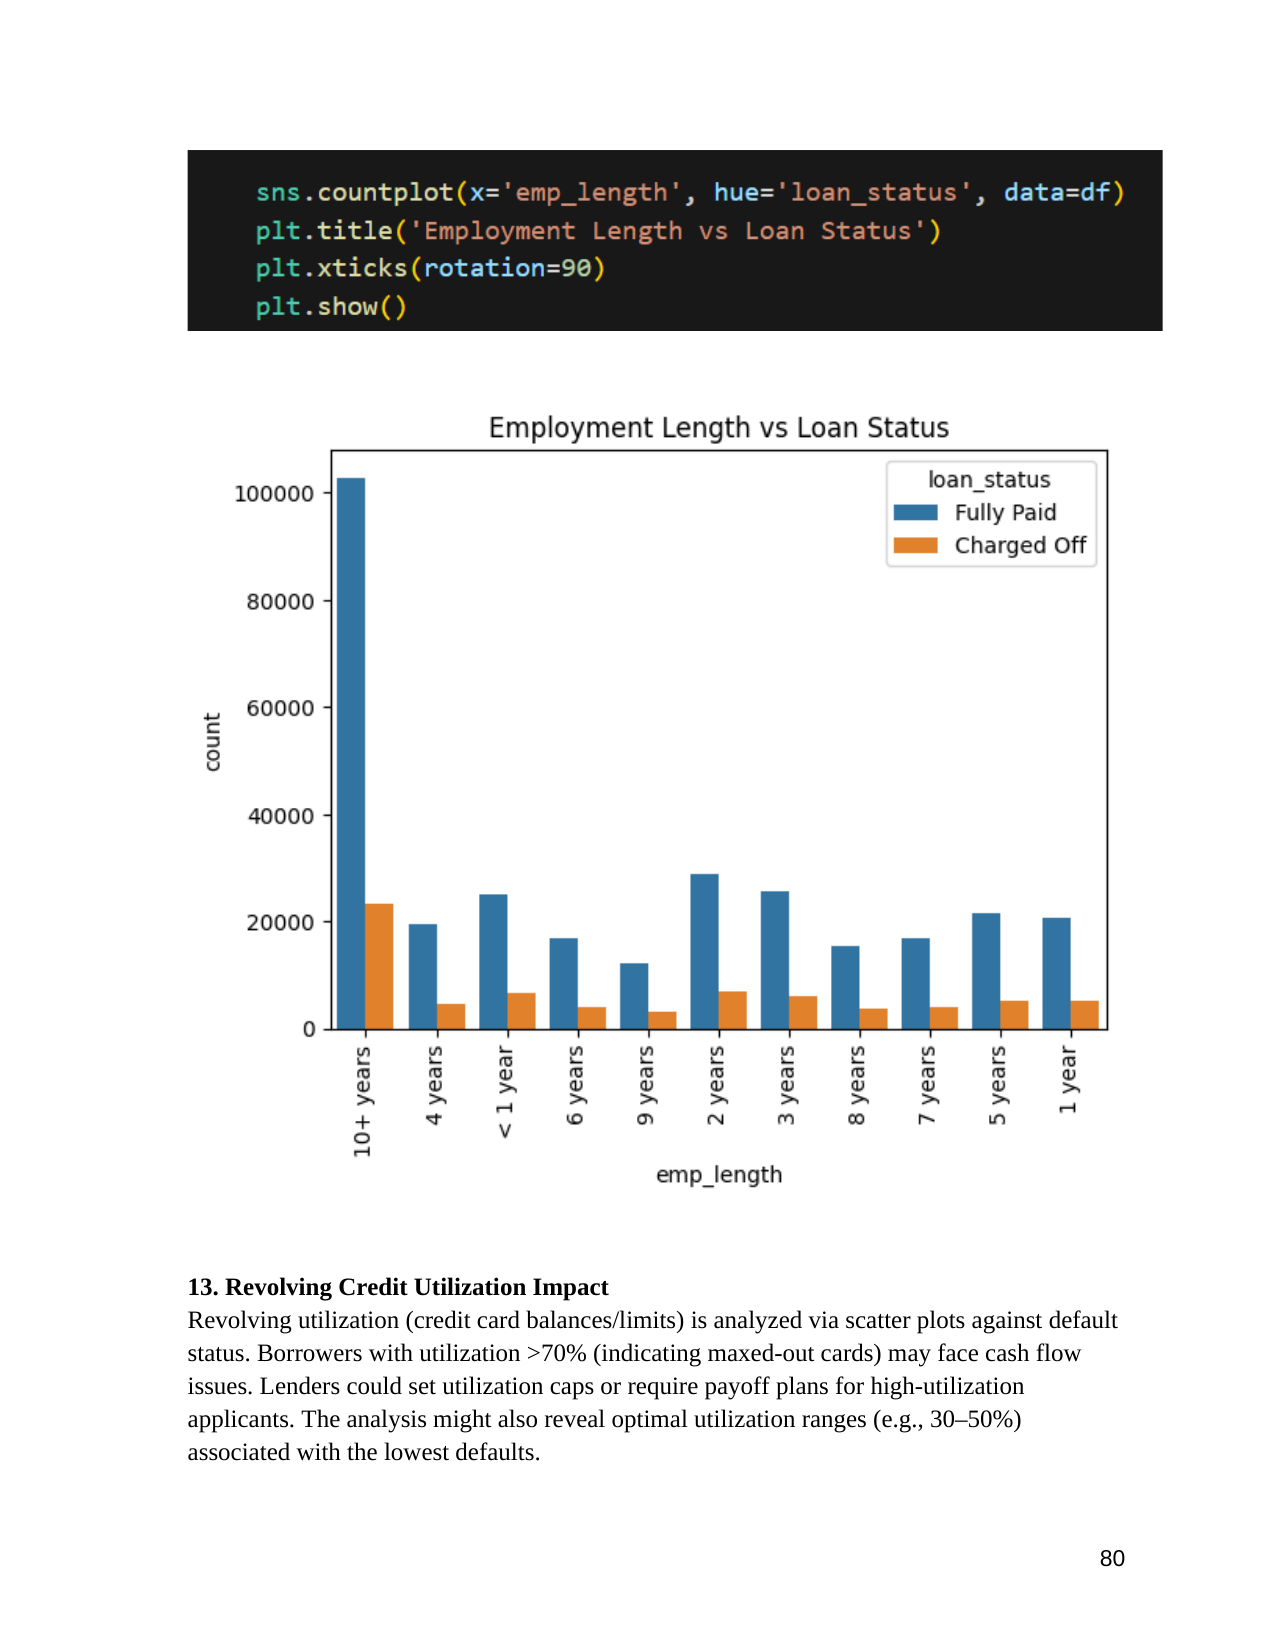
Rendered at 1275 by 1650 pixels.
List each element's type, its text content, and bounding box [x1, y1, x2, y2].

list Revolving Credit Utilization Impact [187, 1272, 1125, 1301]
text Revolving utilization (credit card balances/limits) is analyzed via scatter plots against default status. Borrowers with utilization >70% (indicating maxed-out cards) may face cash flow issues. Lenders could set utilization caps or require payoff plans for high-utilization applicants. The analysis might also reveal optimal utilization ranges (e.g., 30–50%) associated with the lowest defaults. [187, 1305, 1125, 1466]
picture [187, 150, 1163, 331]
picture [187, 400, 1121, 1203]
